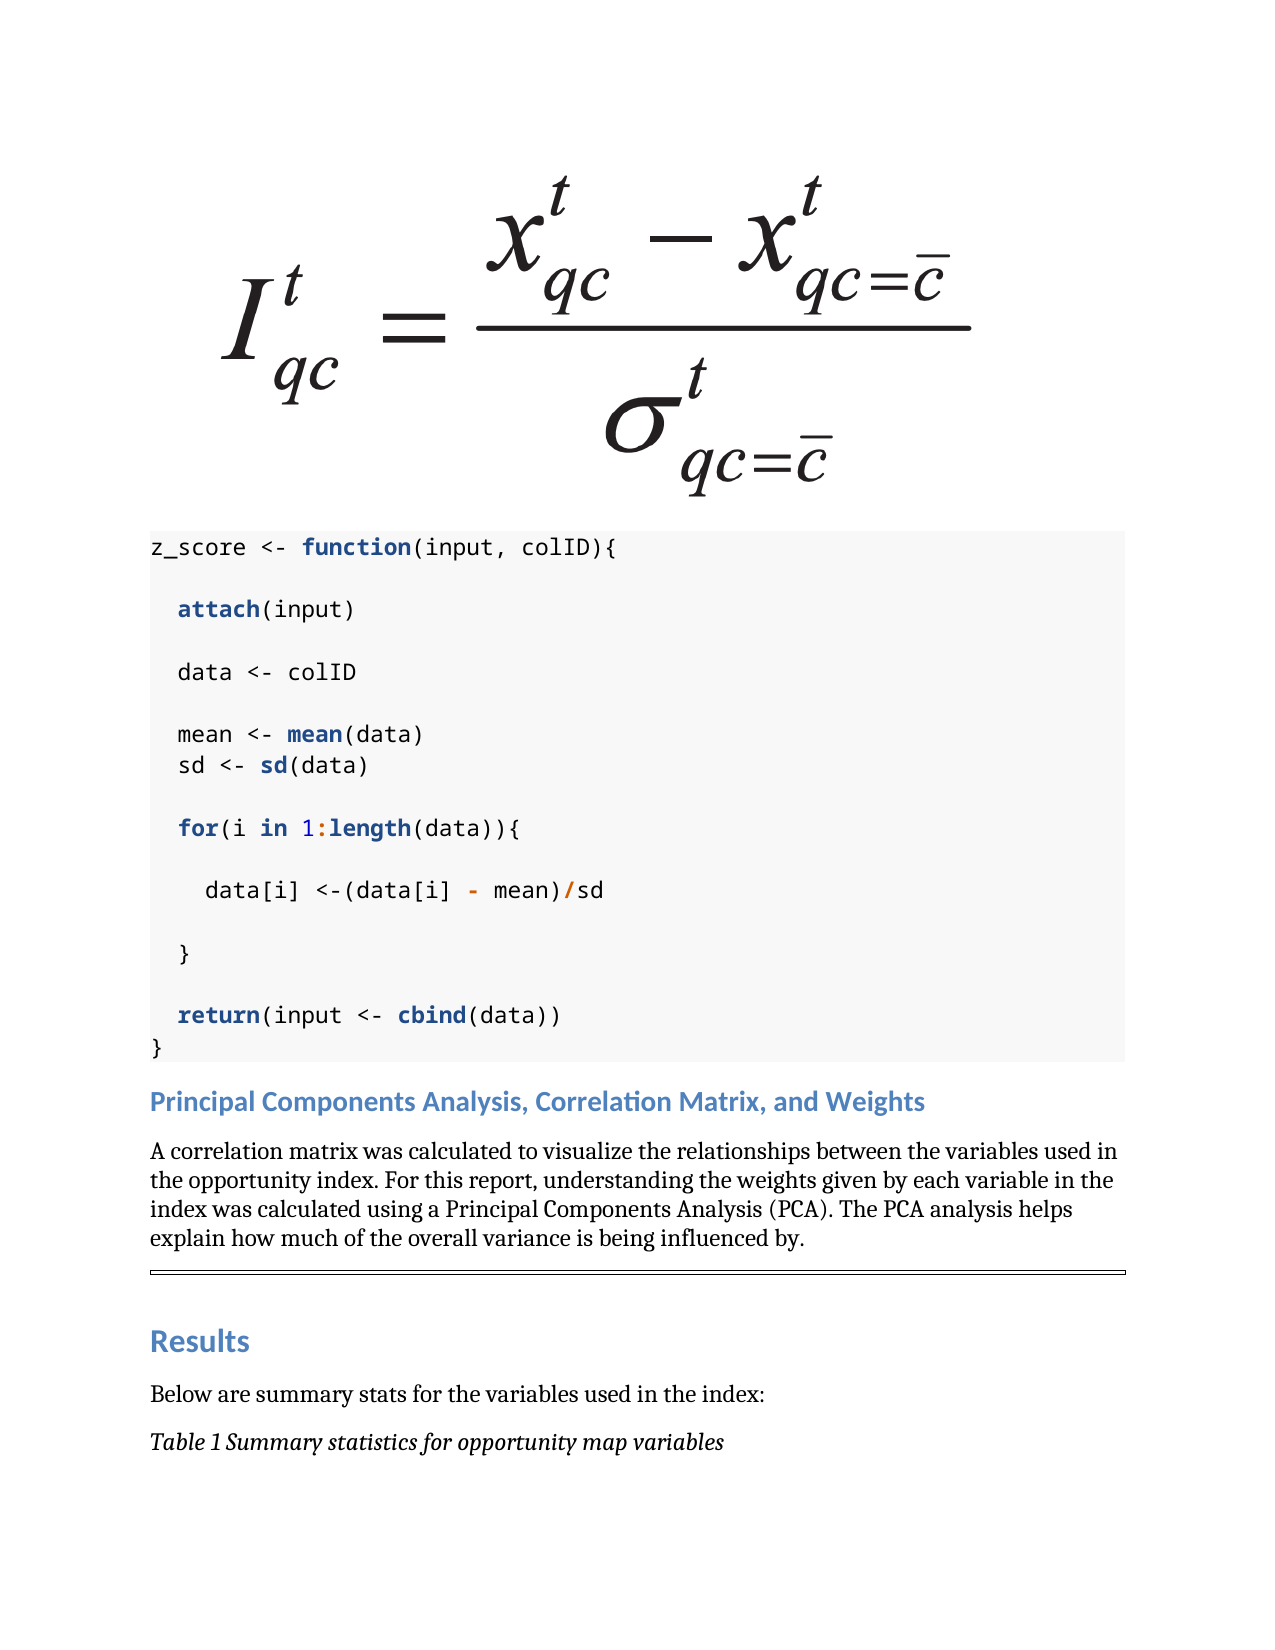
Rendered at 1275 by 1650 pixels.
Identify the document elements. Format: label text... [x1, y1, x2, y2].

text z_score <- function(input, colID){ attach(input) data <- colID mean <- mean(data) sd <- sd(data) for(i in 1:length(data)){ data[i] <-(data[i] - mean)/sd } return(input <- cbind(data)) } [150, 531, 1125, 1062]
text A correlation matrix was calculated to visualize the relationships between the variables used in the opportunity index. For this report, understanding the weights given by each variable in the index was calculated using a Principal Components Analysis (PCA). The PCA analysis helps explain how much of the overall variance is being influenced by. [150, 1137, 1125, 1252]
text Below are summary stats for the variables used in the index: [150, 1380, 1125, 1409]
subtitle Principal Components Analysis, Correlation Matrix, and Weights [150, 1083, 1125, 1118]
text Table 1 Summary statistics for opportunity map variables [150, 1427, 1125, 1456]
picture [168, 150, 1044, 512]
subtitle Results [150, 1321, 1125, 1361]
